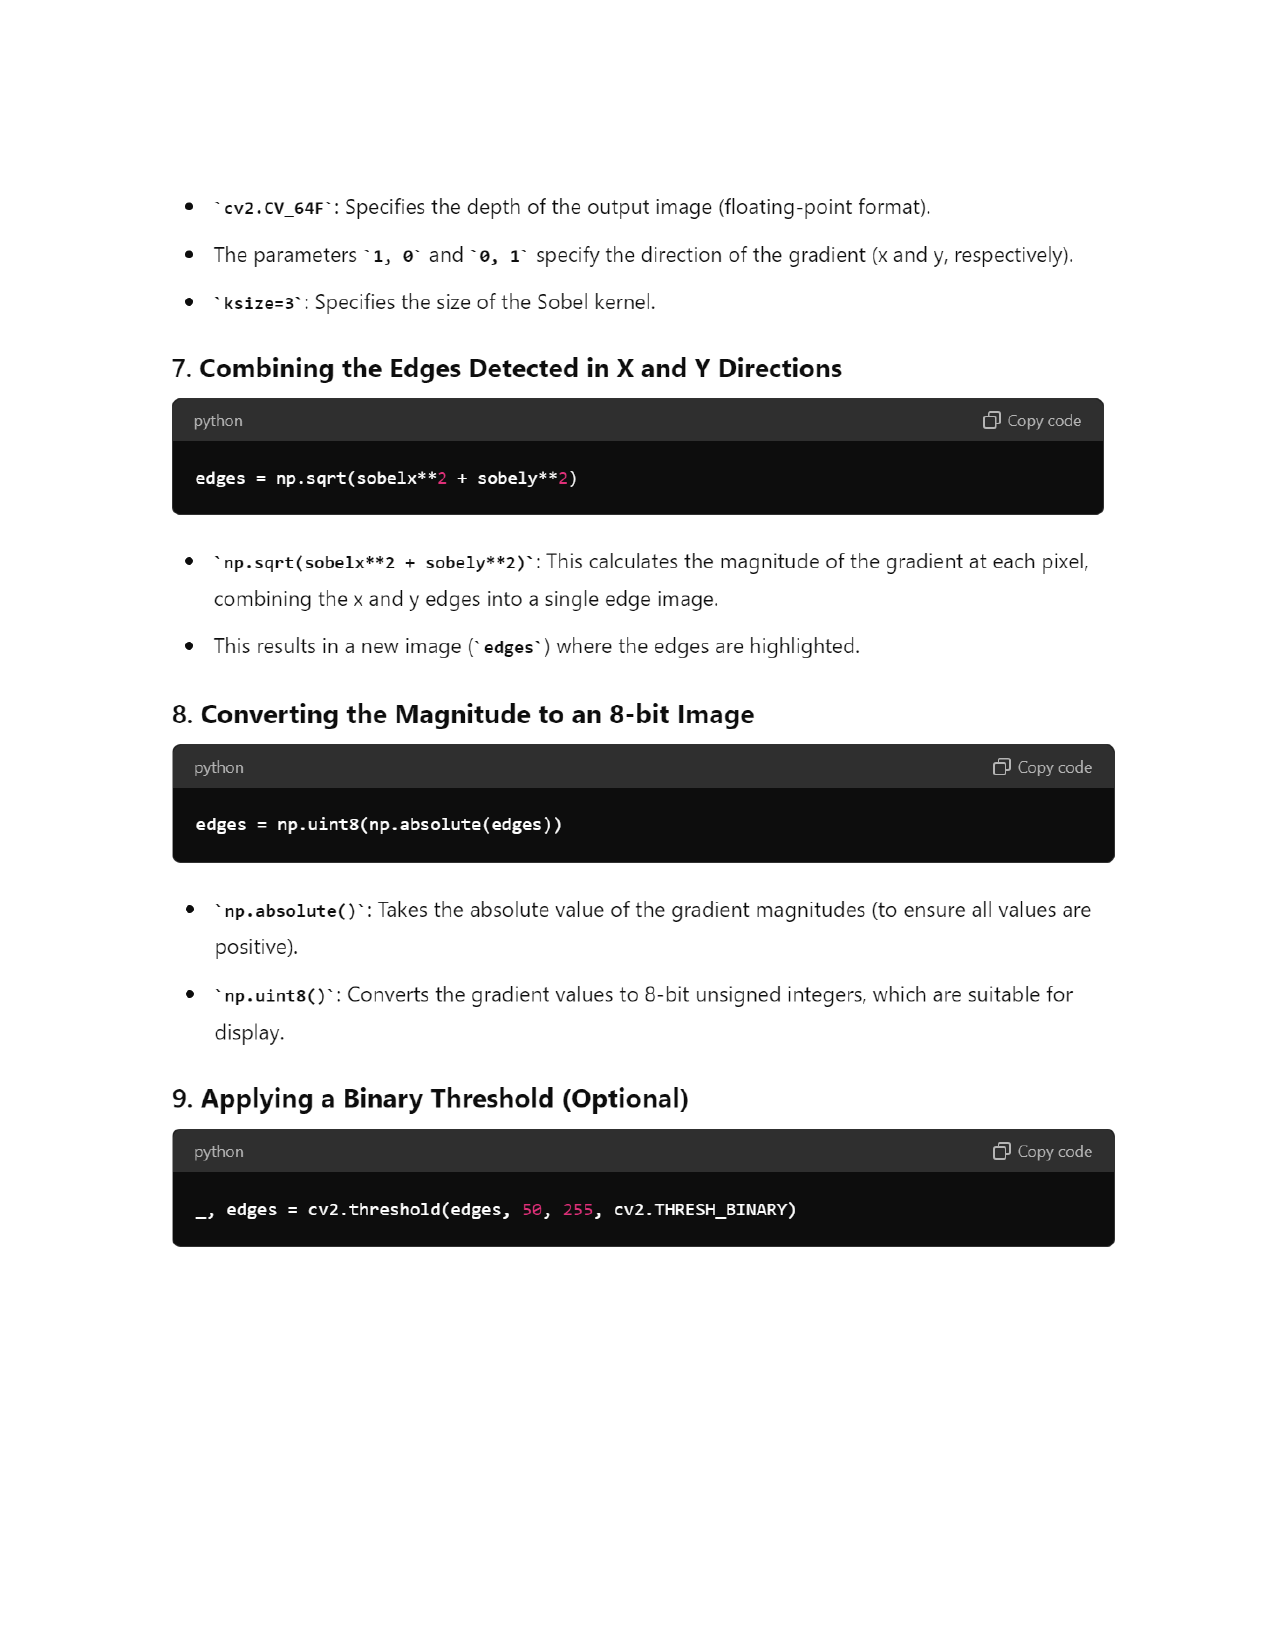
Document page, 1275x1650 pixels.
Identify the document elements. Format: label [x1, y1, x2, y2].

picture [150, 189, 1125, 671]
picture [150, 691, 1125, 1251]
